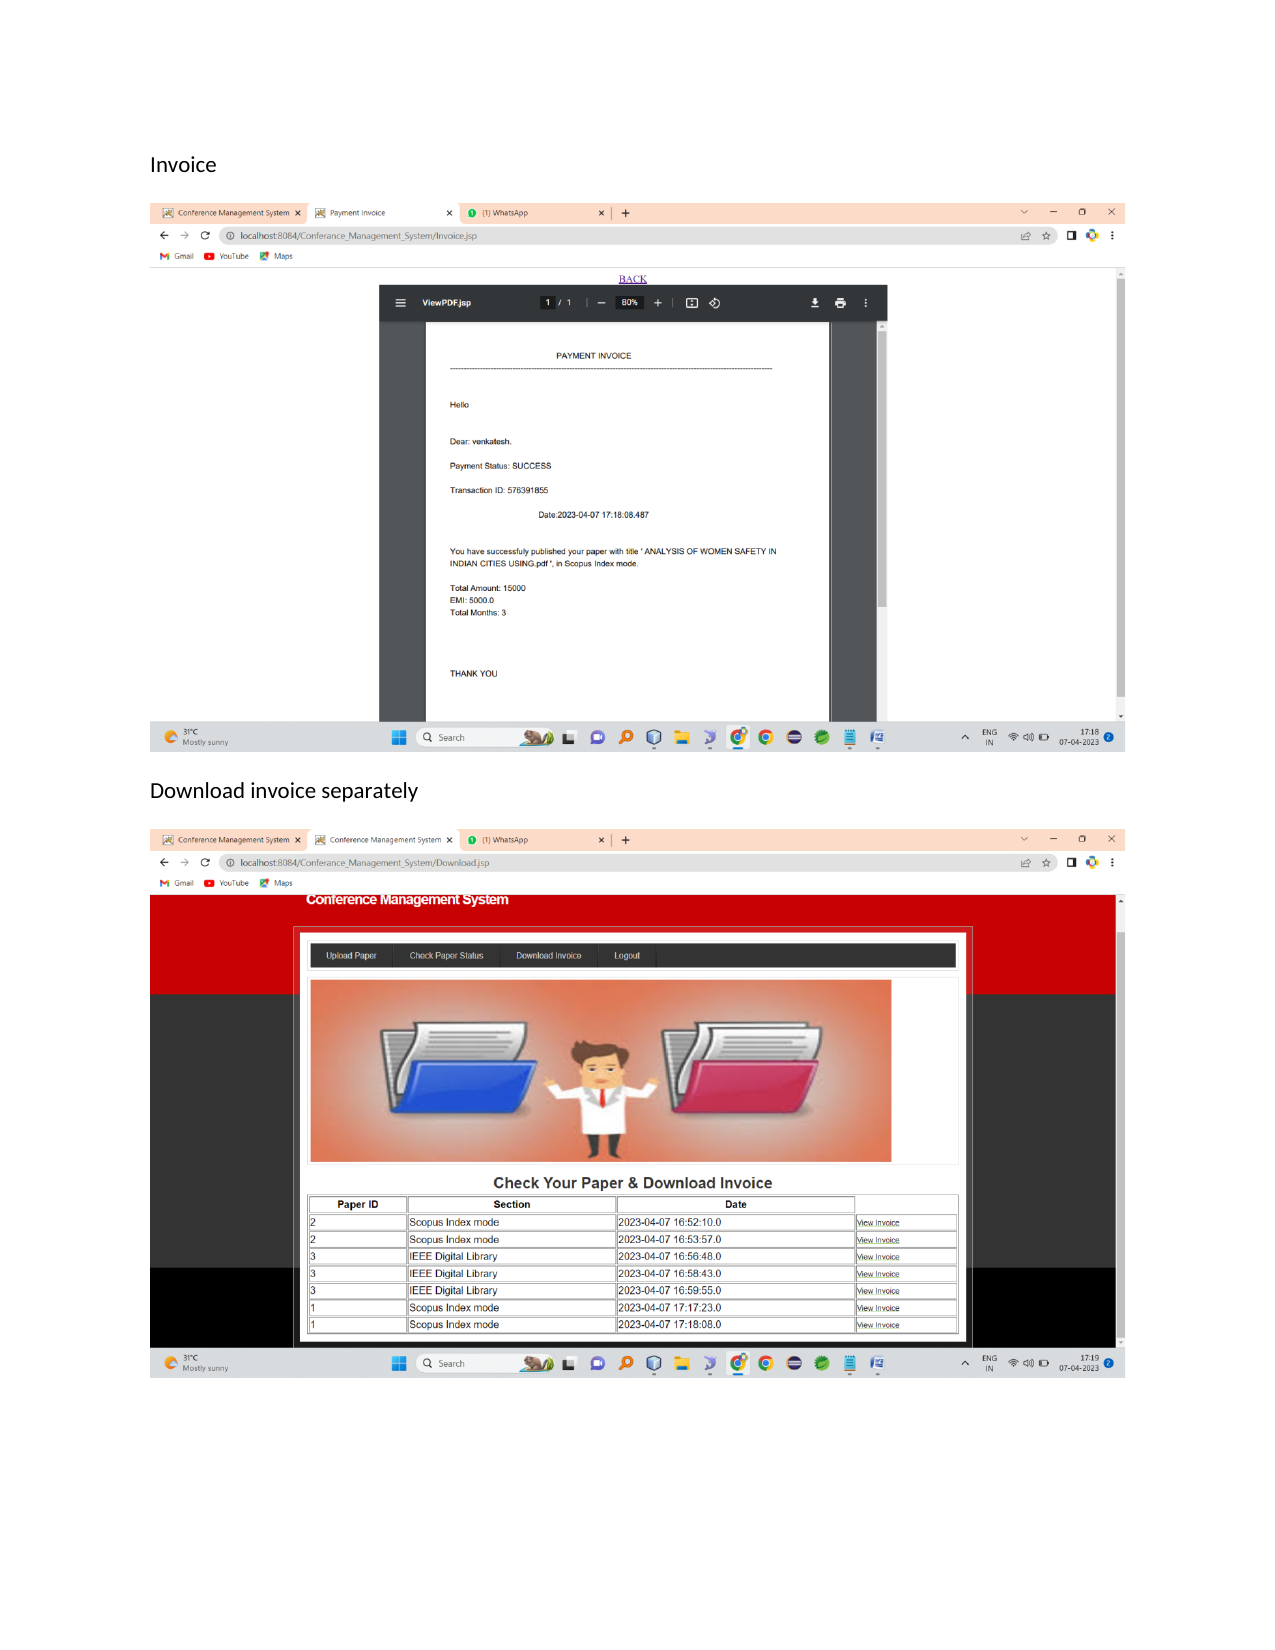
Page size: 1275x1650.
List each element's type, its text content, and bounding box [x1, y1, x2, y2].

picture [150, 829, 1125, 1378]
picture [150, 203, 1125, 752]
text Download invoice separately [150, 776, 1125, 804]
text Invoice [150, 150, 1125, 178]
